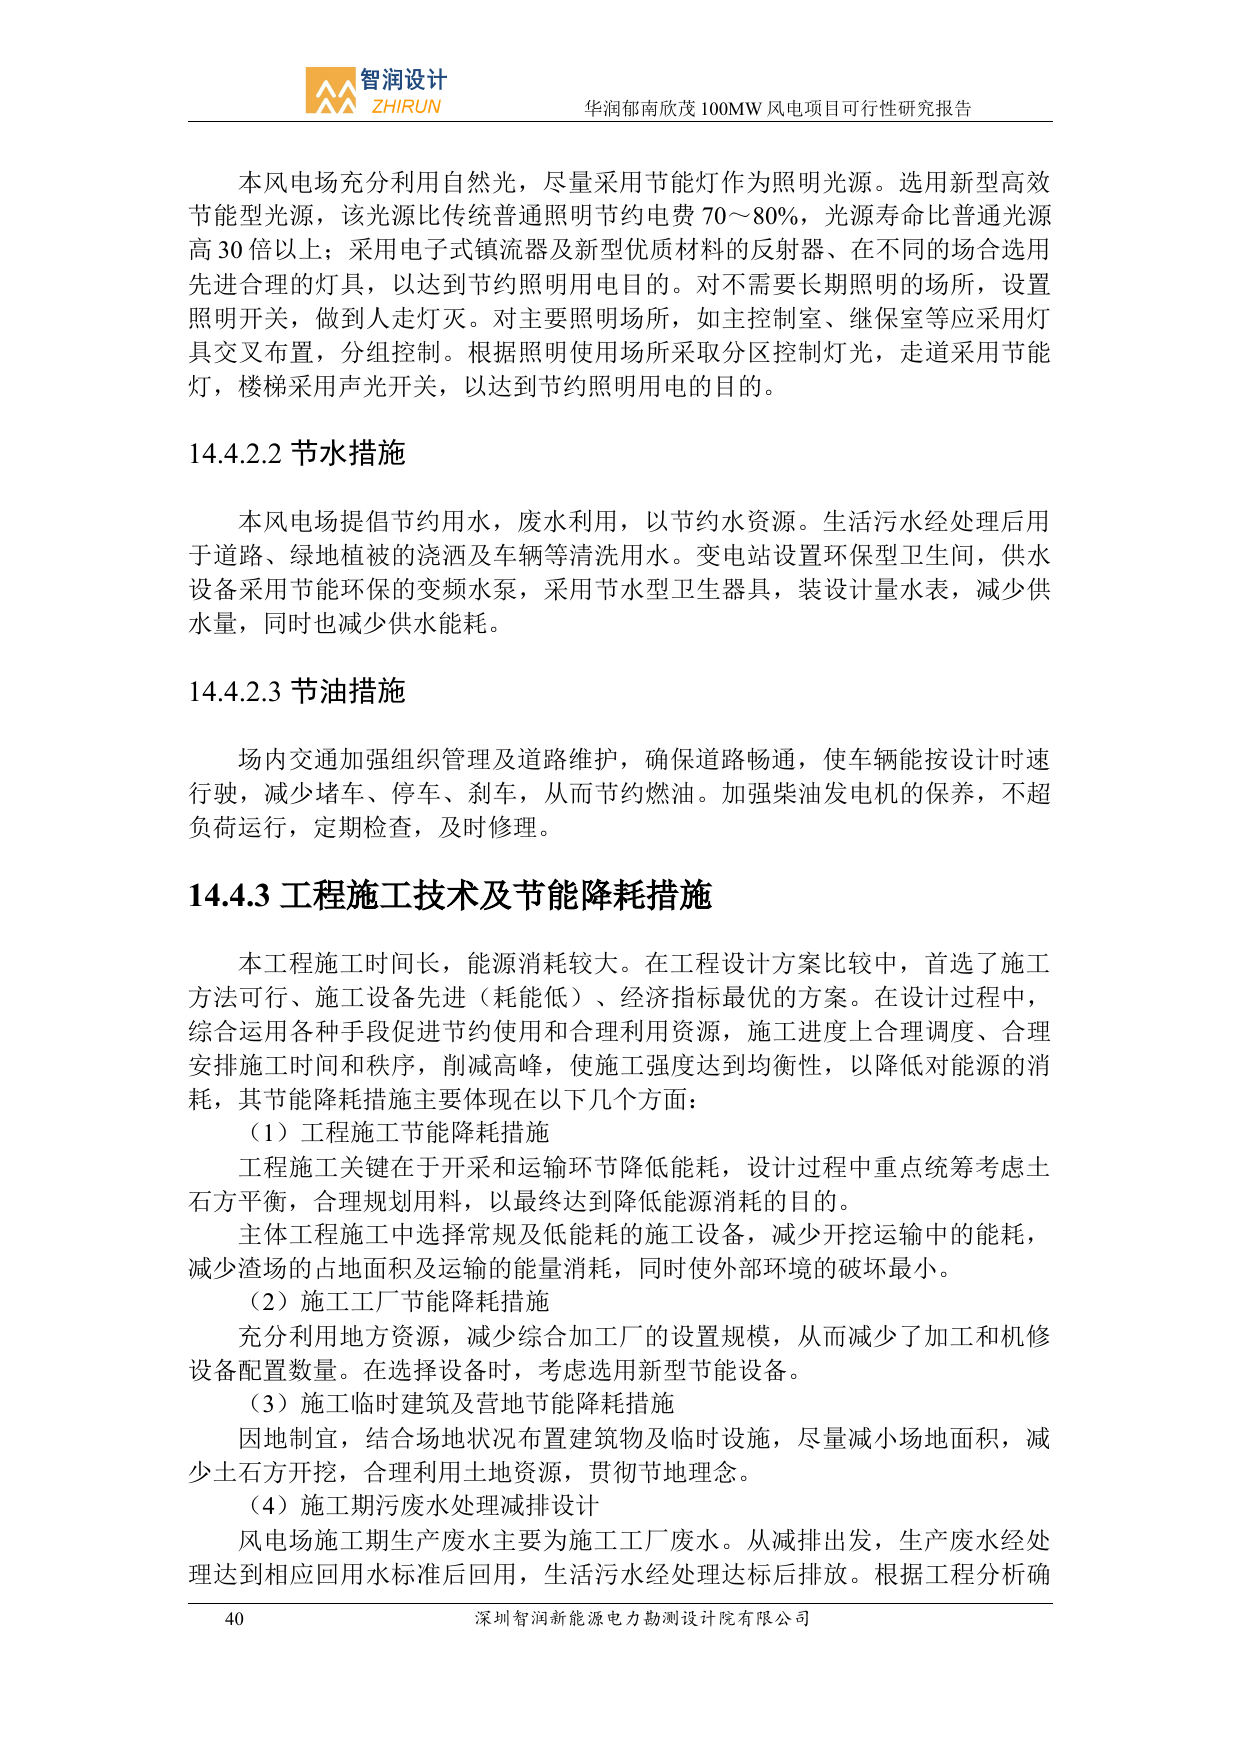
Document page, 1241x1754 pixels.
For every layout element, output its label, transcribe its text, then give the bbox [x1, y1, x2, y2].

text （2）施工工厂节能降耗措施 [187, 1284, 1053, 1318]
text 14.4.3 工程施工技术及节能降耗措施 [187, 859, 1053, 927]
text 本风电场充分利用自然光，尽量采用节能灯作为照明光源。选用新型高效节能型光源，该光源比传统普通照明节约电费70～80%，光源寿命比普通光源高30倍以上；采用电子式镇流器及新型优质材料的反射器、在不同的场合选用先进合理的灯具，以达到节约照明用电目的。对不需要长期照明的场所，设置照明开关，做到人走灯灭。对主要照明场所，如主控制室、继保室等应采用灯具交叉布置，分组控制。根据照明使用场所采取分区控制灯光，走道采用节能灯，楼梯采用声光开关，以达到节约照明用电的目的。 [187, 163, 1053, 401]
text 充分利用地方资源，减少综合加工厂的设置规模，从而减少了加工和机修设备配置数量。在选择设备时，考虑选用新型节能设备。 [187, 1318, 1053, 1386]
text （4）施工期污废水处理减排设计 [187, 1488, 1053, 1522]
text 本工程施工时间长，能源消耗较大。在工程设计方案比较中，首选了施工方法可行、施工设备先进（耗能低）、经济指标最优的方案。在设计过程中，综合运用各种手段促进节约使用和合理利用资源，施工进度上合理调度、合理安排施工时间和秩序，削减高峰，使施工强度达到均衡性，以降低对能源的消耗，其节能降耗措施主要体现在以下几个方面： [187, 944, 1053, 1114]
text 主体工程施工中选择常规及低能耗的施工设备，减少开挖运输中的能耗，减少渣场的占地面积及运输的能量消耗，同时使外部环境的破坏最小。 [187, 1216, 1053, 1284]
text （3）施工临时建筑及营地节能降耗措施 [187, 1386, 1053, 1420]
text 因地制宜，结合场地状况布置建筑物及临时设施，尽量减小场地面积，减少土石方开挖，合理利用土地资源，贯彻节地理念。 [187, 1420, 1053, 1488]
text 场内交通加强组织管理及道路维护，确保道路畅通，使车辆能按设计时速行驶，减少堵车、停车、刹车，从而节约燃油。加强柴油发电机的保养，不超负荷运行，定期检查，及时修理。 [187, 741, 1053, 843]
text 14.4.2.3 节油措施 [187, 656, 1053, 724]
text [187, 1522, 1053, 1590]
text 工程施工关键在于开采和运输环节降低能耗，设计过程中重点统筹考虑土石方平衡，合理规划用料，以最终达到降低能源消耗的目的。 [187, 1148, 1053, 1216]
picture [305, 65, 448, 115]
text 14.4.2.2 节水措施 [187, 418, 1053, 486]
text （1）工程施工节能降耗措施 [187, 1114, 1053, 1148]
text 本风电场提倡节约用水，废水利用，以节约水资源。生活污水经处理后用于道路、绿地植被的浇洒及车辆等清洗用水。变电站设置环保型卫生间，供水设备采用节能环保的变频水泵，采用节水型卫生器具，装设计量水表，减少供水量，同时也减少供水能耗。 [187, 503, 1053, 639]
